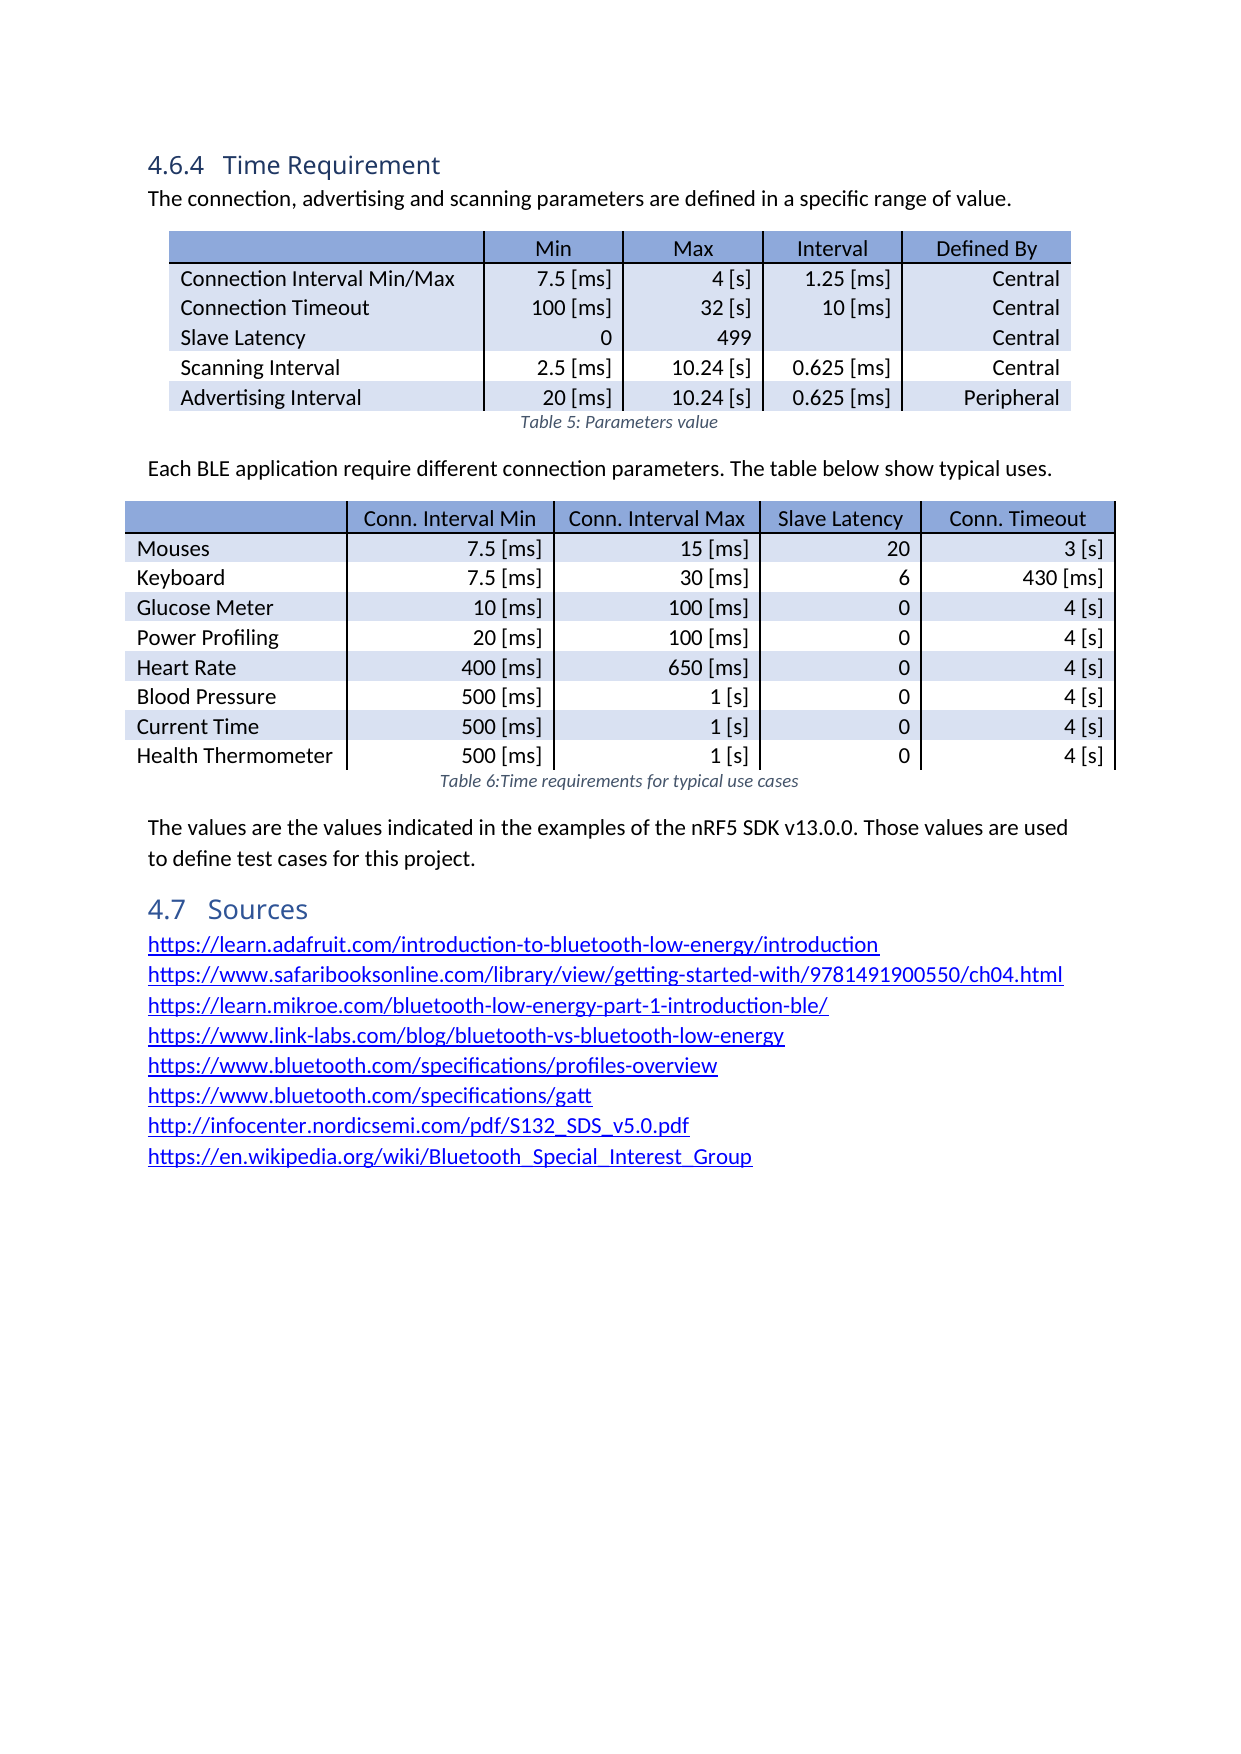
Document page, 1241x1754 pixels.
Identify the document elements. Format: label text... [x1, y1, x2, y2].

table_cell 0 [761, 651, 920, 681]
text https://www.bluetooth.com/specifications/gatt [148, 1081, 1093, 1109]
table_cell 7.5 [ms] [348, 534, 553, 562]
table_cell Peripheral [903, 381, 1071, 411]
table_cell Glucose Meter [125, 592, 346, 621]
table_header Slave Latency [761, 501, 920, 532]
table_cell 10 [ms] [764, 292, 901, 322]
table_cell 2.5 [ms] [485, 351, 622, 381]
table_cell Central [903, 292, 1071, 322]
text https://learn.mikroe.com/bluetooth-low-energy-part-1-introduction-ble/ [148, 991, 1093, 1019]
table_cell 3 [s] [922, 534, 1114, 562]
table_cell 0 [485, 322, 622, 351]
table_cell Central [903, 264, 1071, 292]
table_cell 4 [s] [922, 681, 1114, 710]
table_cell Connection Timeout [169, 292, 483, 322]
table_cell 1.25 [ms] [764, 264, 901, 292]
table_cell 4 [s] [922, 592, 1114, 621]
table_header Max [624, 231, 762, 262]
text https://www.bluetooth.com/specifications/profiles-overview [148, 1051, 1093, 1079]
table_cell 10.24 [s] [624, 351, 762, 381]
table_header Conn. Interval Max [555, 501, 759, 532]
subtitle Time Requirement [148, 148, 1093, 182]
table_cell Power Profiling [125, 621, 346, 651]
table_cell 0 [761, 710, 920, 740]
text Each BLE application require different connection parameters. The table below show typical uses. [148, 454, 1093, 482]
table_cell 10 [ms] [348, 592, 553, 621]
table_cell 1 [s] [555, 710, 759, 740]
text https://www.safaribooksonline.com/library/view/getting-started-with/9781491900550/ch04.html [148, 961, 1093, 988]
table_cell 15 [ms] [555, 534, 759, 562]
table_cell 1 [s] [555, 740, 759, 770]
table_cell Heart Rate [125, 651, 346, 681]
table_header Conn. Timeout [922, 501, 1114, 532]
table_cell 100 [ms] [555, 592, 759, 621]
table_cell Scanning Interval [169, 351, 483, 381]
table_cell Current Time [125, 710, 346, 740]
table_cell 7.5 [ms] [485, 264, 622, 292]
table_cell Keyboard [125, 562, 346, 592]
table_cell 0.625 [ms] [764, 351, 901, 381]
table_cell 500 [ms] [348, 710, 553, 740]
table_header Min [485, 231, 622, 262]
subtitle Sources [148, 891, 1093, 927]
table_cell 500 [ms] [348, 681, 553, 710]
table_header [169, 231, 483, 262]
table_cell 4 [s] [922, 621, 1114, 651]
table_cell 100 [ms] [555, 621, 759, 651]
table_cell Advertising Interval [169, 381, 483, 411]
table_cell 0 [761, 592, 920, 621]
table_cell 100 [ms] [485, 292, 622, 322]
table_cell 4 [s] [922, 740, 1114, 770]
table_cell Central [903, 322, 1071, 351]
table_cell 0 [761, 681, 920, 710]
table_cell 0.625 [ms] [764, 381, 901, 411]
table_cell Slave Latency [169, 322, 483, 351]
table_cell 7.5 [ms] [348, 562, 553, 592]
table_header Interval [764, 231, 901, 262]
table_cell 430 [ms] [922, 562, 1114, 592]
table_cell Central [903, 351, 1071, 381]
table_header [125, 501, 346, 532]
table_cell 20 [761, 534, 920, 562]
table_cell 30 [ms] [555, 562, 759, 592]
table_cell 20 [ms] [485, 381, 622, 411]
table_cell 0 [761, 621, 920, 651]
text http://infocenter.nordicsemi.com/pdf/S132_SDS_v5.0.pdf [148, 1112, 1093, 1139]
table_cell 500 [ms] [348, 740, 553, 770]
table_header Defined By [903, 231, 1071, 262]
table_header Conn. Interval Min [348, 501, 553, 532]
text https://learn.adafruit.com/introduction-to-bluetooth-low-energy/introduction [148, 930, 1093, 958]
table_cell Connection Interval Min/Max [169, 264, 483, 292]
table_cell 0 [761, 740, 920, 770]
text https://en.wikipedia.org/wiki/Bluetooth_Special_Interest_Group [148, 1142, 1093, 1170]
table_cell Blood Pressure [125, 681, 346, 710]
text The connection, advertising and scanning parameters are defined in a specific range of value. [148, 184, 1093, 212]
table_cell 20 [ms] [348, 621, 553, 651]
table_cell 1 [s] [555, 681, 759, 710]
table_cell [764, 322, 901, 351]
table_cell 4 [s] [922, 651, 1114, 681]
table_cell 4 [s] [624, 264, 762, 292]
table_cell 32 [s] [624, 292, 762, 322]
table_cell 499 [624, 322, 762, 351]
table_cell 400 [ms] [348, 651, 553, 681]
text The values are the values indicated in the examples of the nRF5 SDK v13.0.0. Those values are used to define test cases for this project. [148, 813, 1093, 872]
table_cell Health Thermometer [125, 740, 346, 770]
table_cell 6 [761, 562, 920, 592]
table_cell 4 [s] [922, 710, 1114, 740]
text https://www.link-labs.com/blog/bluetooth-vs-bluetooth-low-energy [148, 1021, 1093, 1049]
table_cell Mouses [125, 534, 346, 562]
table_cell 650 [ms] [555, 651, 759, 681]
table_cell 10.24 [s] [624, 381, 762, 411]
